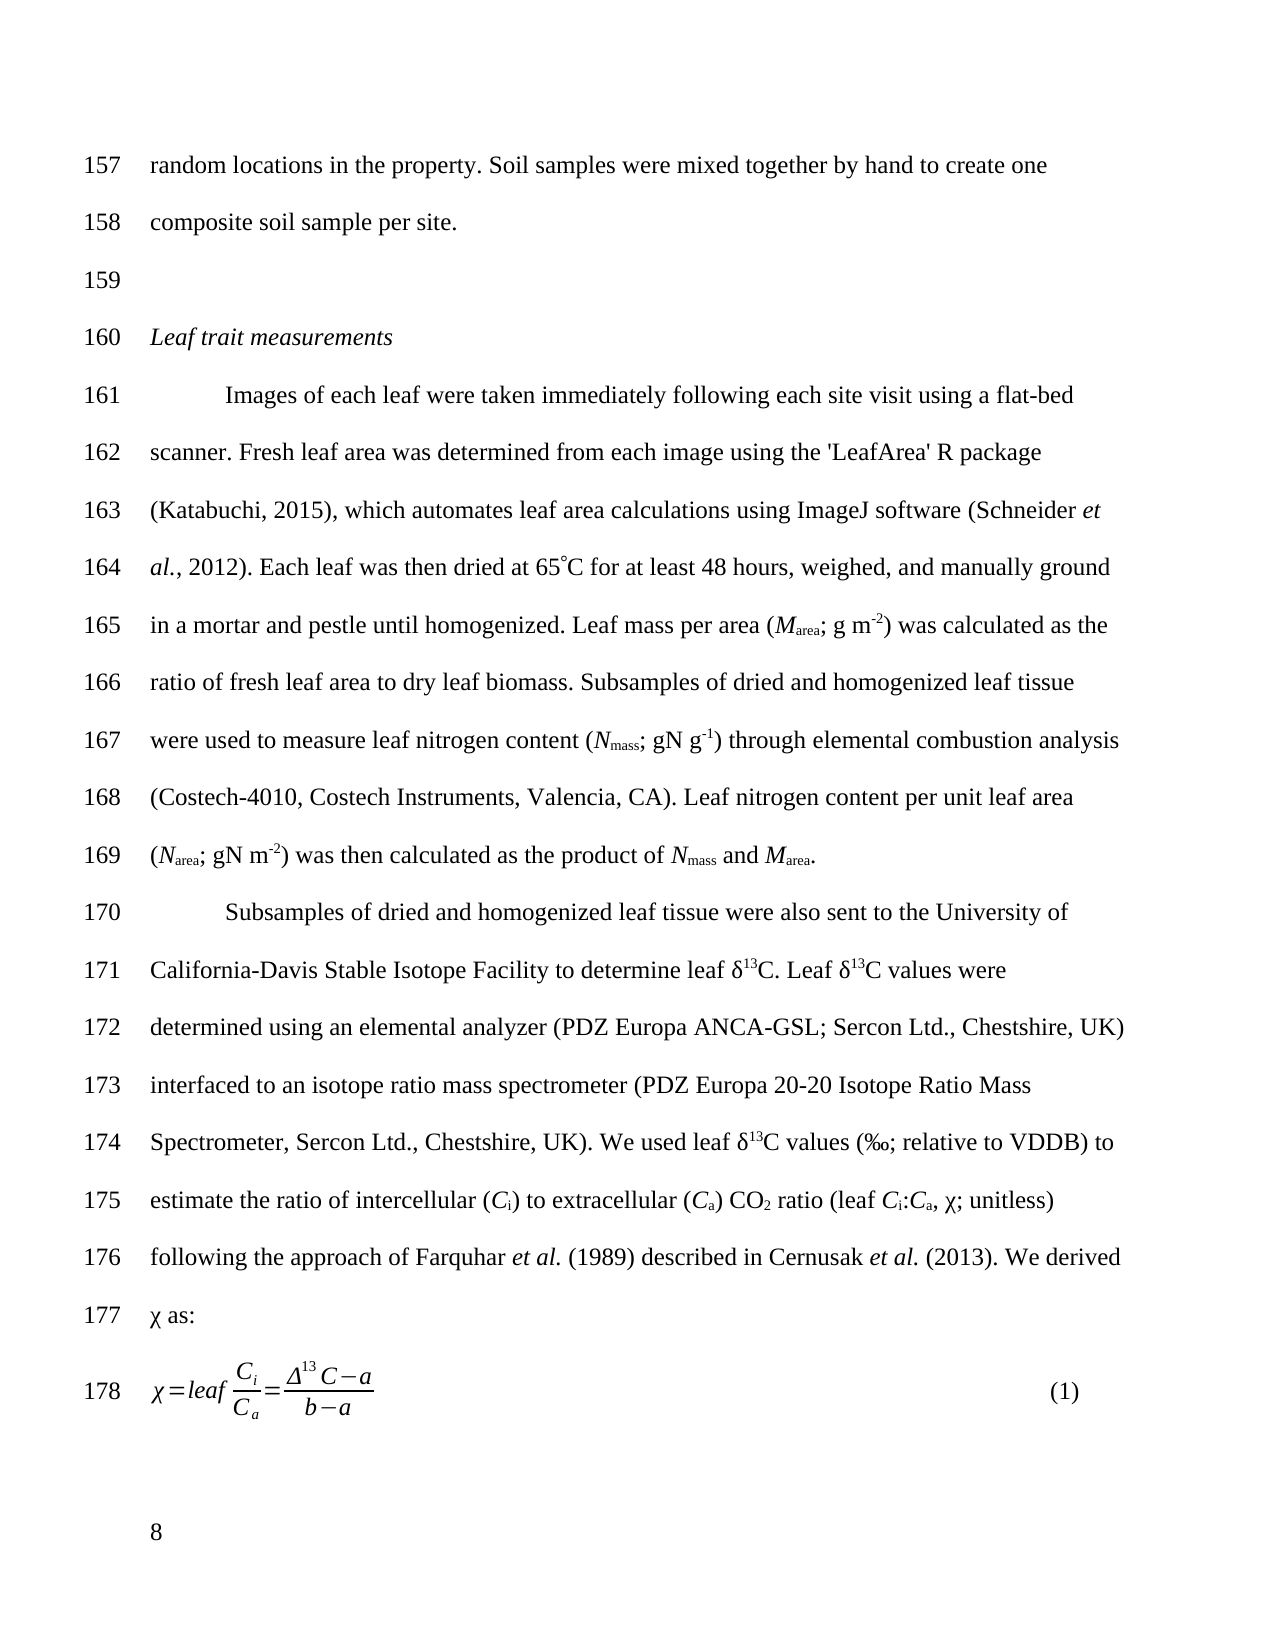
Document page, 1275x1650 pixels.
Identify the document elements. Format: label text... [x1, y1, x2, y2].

text Images of each leaf were taken immediately following each site visit using a flat-bed scanner. Fresh leaf area was determined from each image using the 'LeafArea' R package (Katabuchi, 2015), which automates leaf area calculations using ImageJ software (Schneider et al., 2012). Each leaf was then dried at 65C for at least 48 hours, weighed, and manually ground in a mortar and pestle until homogenized. Leaf mass per area (Marea; g m-2) was calculated as the ratio of fresh leaf area to dry leaf biomass. Subsamples of dried and homogenized leaf tissue were used to measure leaf nitrogen content (Nmass; gN g-1) through elemental combustion analysis (Costech-4010, Costech Instruments, Valencia, CA). Leaf nitrogen content per unit leaf area (Narea; gN m-2) was then calculated as the product of Nmass and Marea. [150, 380, 1125, 869]
text Subsamples of dried and homogenized leaf tissue were also sent to the University of California-Davis Stable Isotope Facility to determine leaf δ13C. Leaf δ13C values were determined using an elemental analyzer (PDZ Europa ANCA-GSL; Sercon Ltd., Chestshire, UK) interfaced to an isotope ratio mass spectrometer (PDZ Europa 20-20 Isotope Ratio Mass Spectrometer, Sercon Ltd., Chestshire, UK). We used leaf δ13C values (‰; relative to VDDB) to estimate the ratio of intercellular (Ci) to extracellular (Ca) CO2 ratio (leaf Ci:Ca, χ; unitless) following the approach of Farquhar et al. (1989) described in Cernusak et al. (2013). We derived χ as: [150, 897, 1125, 1329]
text (1) [150, 1357, 1125, 1424]
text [150, 150, 1125, 236]
text Leaf trait measurements [150, 322, 1125, 351]
